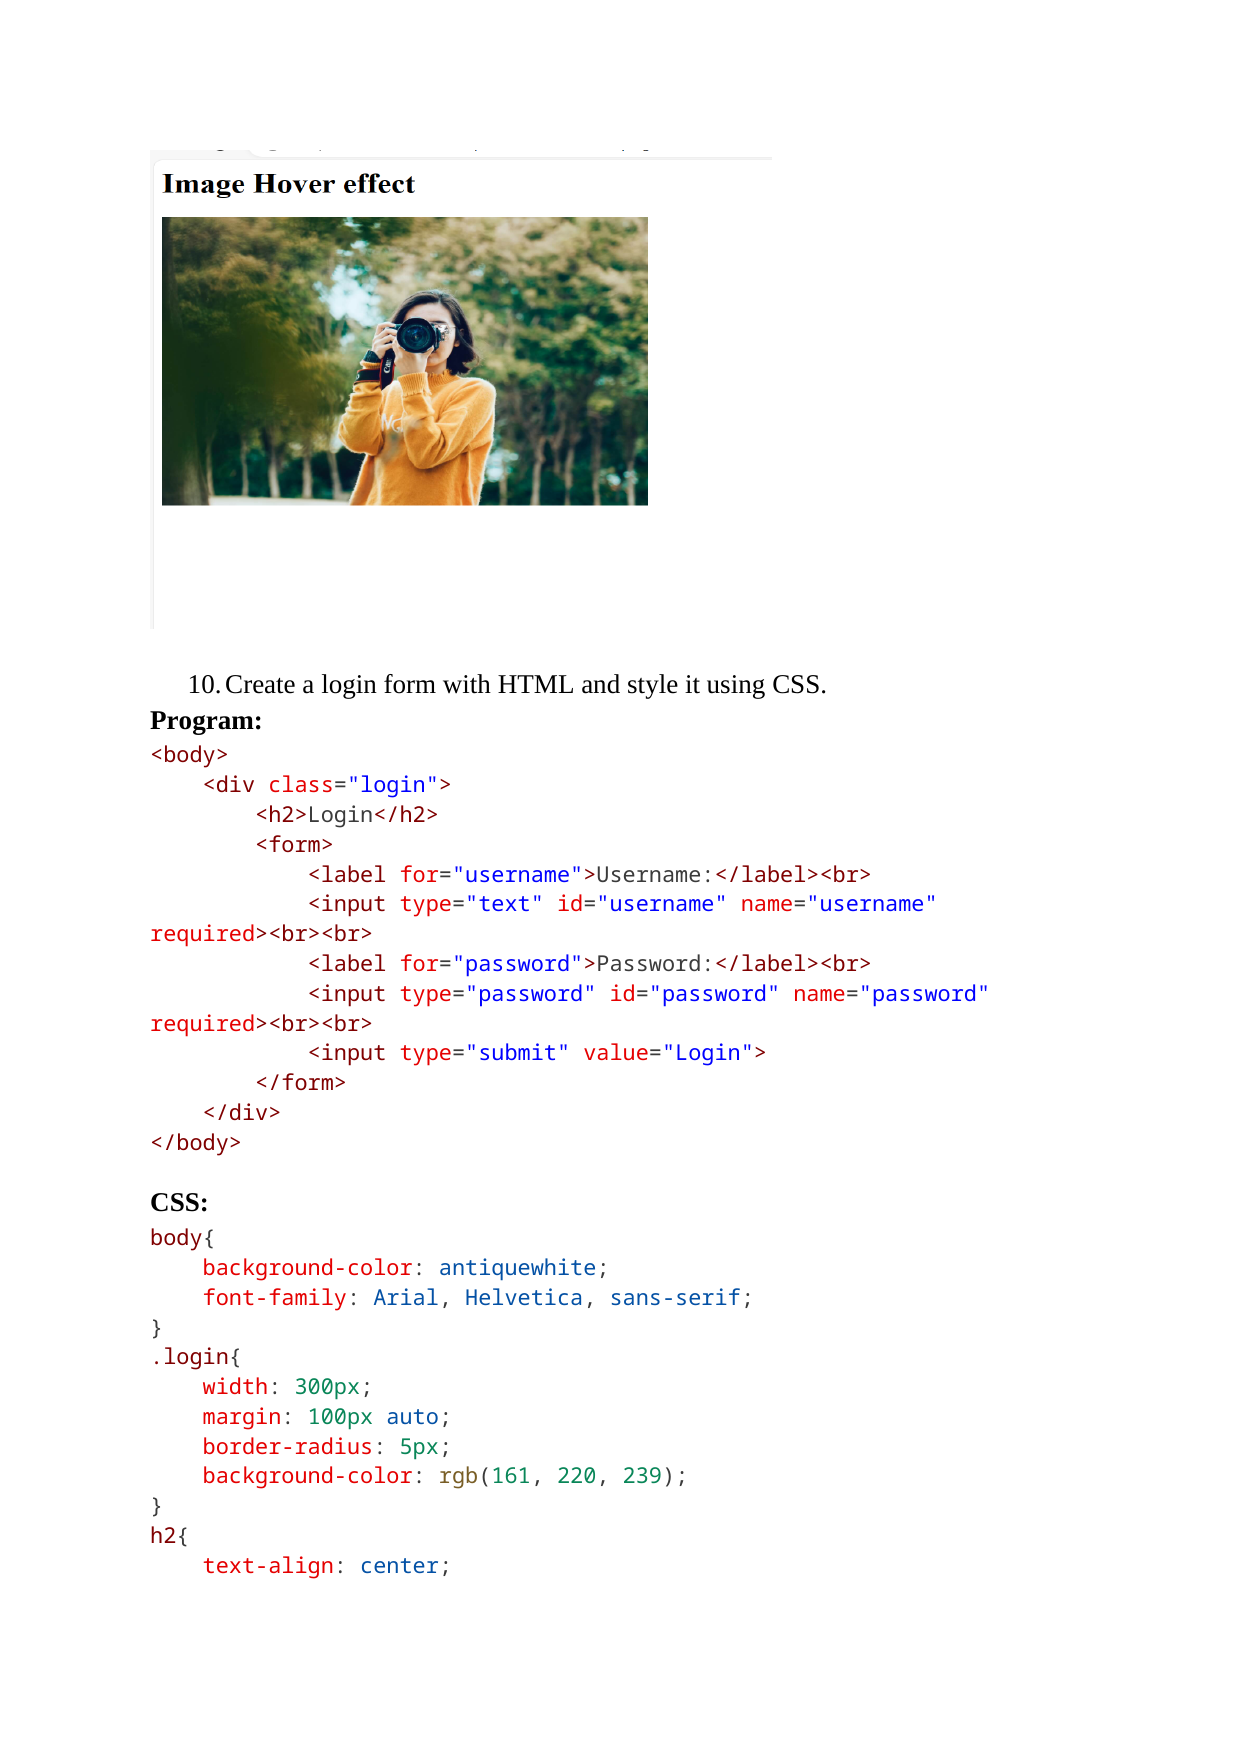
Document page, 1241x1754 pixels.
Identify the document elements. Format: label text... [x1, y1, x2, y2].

text <div class="login"> [150, 769, 1090, 799]
text <label for="password">Password:</label><br> [150, 948, 1090, 978]
text </form> [150, 1067, 1090, 1097]
text h2{ [150, 1520, 1090, 1550]
text <form> [150, 829, 1090, 859]
text CSS: [150, 1186, 1090, 1217]
text } [150, 1490, 1090, 1520]
text Program: [150, 704, 1090, 735]
text background-color: antiquewhite; [150, 1252, 1090, 1282]
list Create a login form with HTML and style it using CSS. [187, 668, 1090, 699]
text <input type="password" id="password" name="password" required><br><br> [150, 978, 1090, 1037]
text text-align: center; [150, 1550, 1090, 1579]
picture [150, 150, 772, 629]
text .login{ [150, 1341, 1090, 1371]
text font-family: Arial, Helvetica, sans-serif; [150, 1282, 1090, 1311]
text background-color: rgb(161, 220, 239); [150, 1460, 1090, 1490]
text } [150, 1311, 1090, 1341]
text <input type="submit" value="Login"> [150, 1037, 1090, 1067]
text <h2>Login</h2> [150, 799, 1090, 829]
text width: 300px; [150, 1371, 1090, 1401]
text margin: 100px auto; [150, 1401, 1090, 1431]
text </body> [150, 1127, 1090, 1157]
text <label for="username">Username:</label><br> [150, 859, 1090, 888]
text border-radius: 5px; [150, 1431, 1090, 1460]
text body{ [150, 1222, 1090, 1252]
text <body> [150, 739, 1090, 769]
text <input type="text" id="username" name="username" required><br><br> [150, 888, 1090, 948]
text </div> [150, 1097, 1090, 1127]
